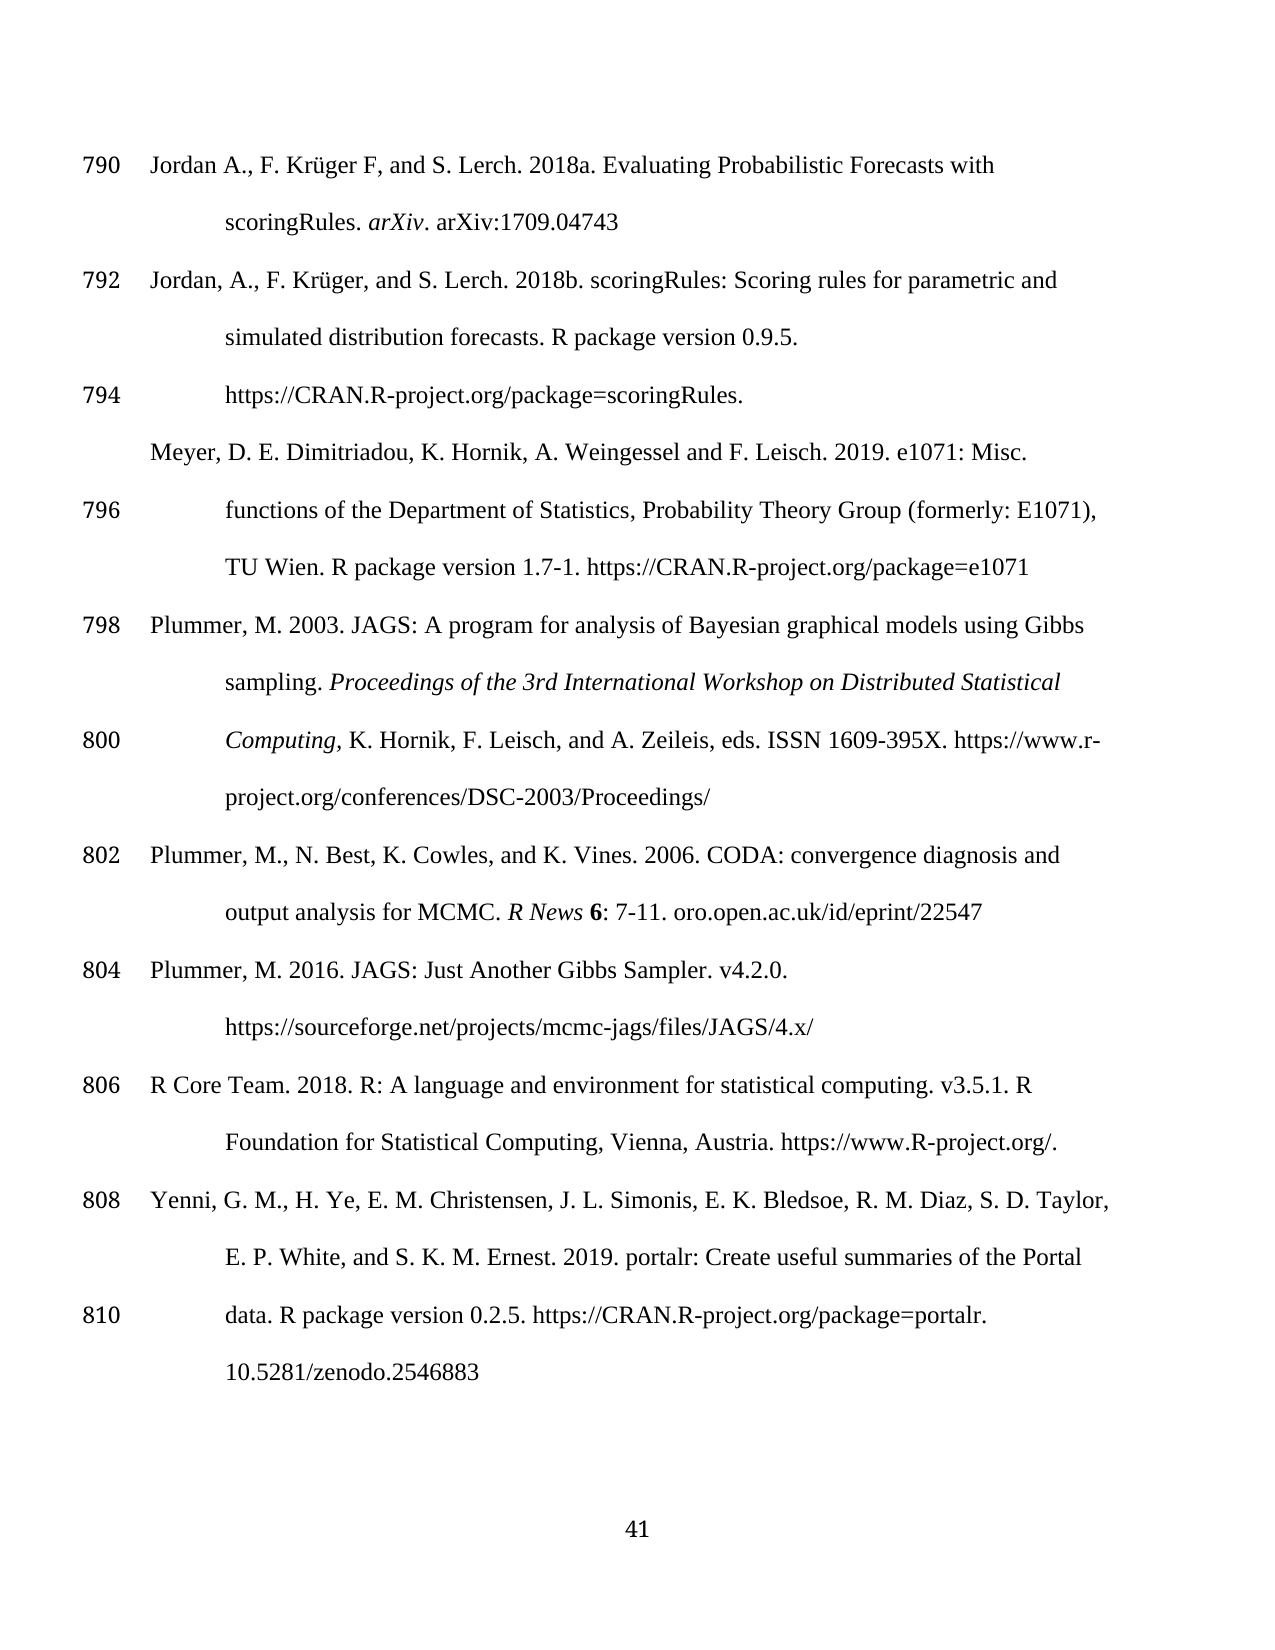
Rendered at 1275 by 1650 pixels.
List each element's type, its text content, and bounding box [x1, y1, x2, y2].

text Jordan, A., F. Krüger, and S. Lerch. 2018b. scoringRules: Scoring rules for parametric and simulated distribution forecasts. R package version 0.9.5. https://CRAN.R-project.org/package=scoringRules. [150, 265, 1125, 409]
text Plummer, M. 2016. JAGS: Just Another Gibbs Sampler. v4.2.0. https://sourceforge.net/projects/mcmc-jags/files/JAGS/4.x/ [150, 955, 1125, 1041]
text Jordan A., F. Krüger F, and S. Lerch. 2018a. Evaluating Probabilistic Forecasts with scoringRules. arXiv. arXiv:1709.04743 [150, 150, 1125, 236]
text Plummer, M. 2003. JAGS: A program for analysis of Bayesian graphical models using Gibbs sampling. Proceedings of the 3rd International Workshop on Distributed Statistical Computing, K. Hornik, F. Leisch, and A. Zeileis, eds. ISSN 1609-395X. https://www.r-project.org/conferences/DSC-2003/Proceedings/ [150, 610, 1125, 811]
text Plummer, M., N. Best, K. Cowles, and K. Vines. 2006. CODA: convergence diagnosis and output analysis for MCMC. R News 6: 7-11. oro.open.ac.uk/id/eprint/22547 [150, 840, 1125, 926]
text Meyer, D. E. Dimitriadou, K. Hornik, A. Weingessel and F. Leisch. 2019. e1071: Misc. functions of the Department of Statistics, Probability Theory Group (formerly: E1071), TU Wien. R package version 1.7-1. https://CRAN.R-project.org/package=e1071 [150, 437, 1125, 581]
text Yenni, G. M., H. Ye, E. M. Christensen, J. L. Simonis, E. K. Bledsoe, R. M. Diaz, S. D. Taylor, E. P. White, and S. K. M. Ernest. 2019. portalr: Create useful summaries of the Portal data. R package version 0.2.5. https://CRAN.R-project.org/package=portalr. 10.5281/zenodo.2546883 [150, 1185, 1125, 1386]
text R Core Team. 2018. R: A language and environment for statistical computing. v3.5.1. R Foundation for Statistical Computing, Vienna, Austria. https://www.R-project.org/. [150, 1070, 1125, 1156]
